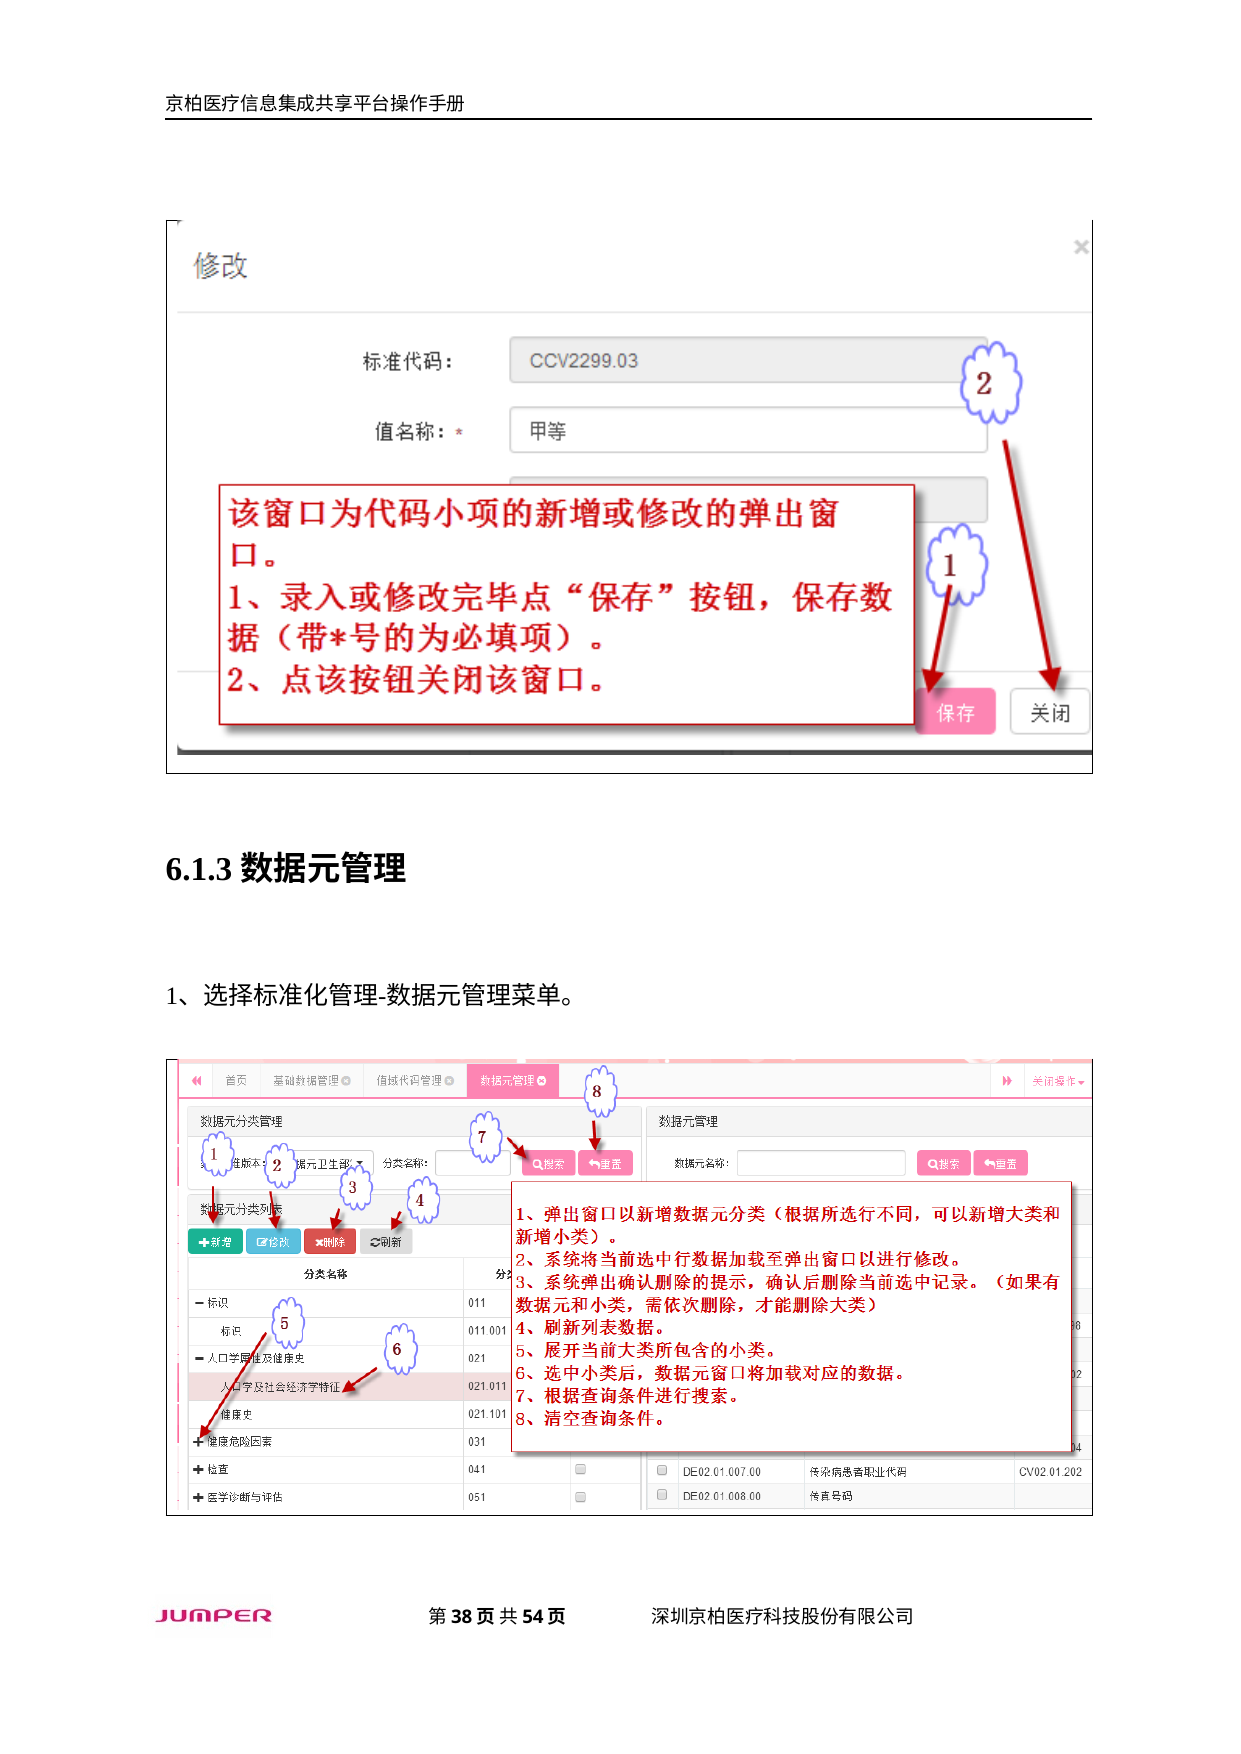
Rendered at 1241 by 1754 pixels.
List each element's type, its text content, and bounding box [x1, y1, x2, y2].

table_cell [167, 221, 1092, 773]
text 1、选择标准化管理-数据元管理菜单。 [165, 961, 1092, 1026]
picture [131, 1594, 298, 1638]
table_header [167, 1060, 1092, 1514]
picture [177, 220, 1092, 755]
subtitle 数据元管理 [165, 834, 1092, 899]
picture [177, 1059, 1092, 1510]
